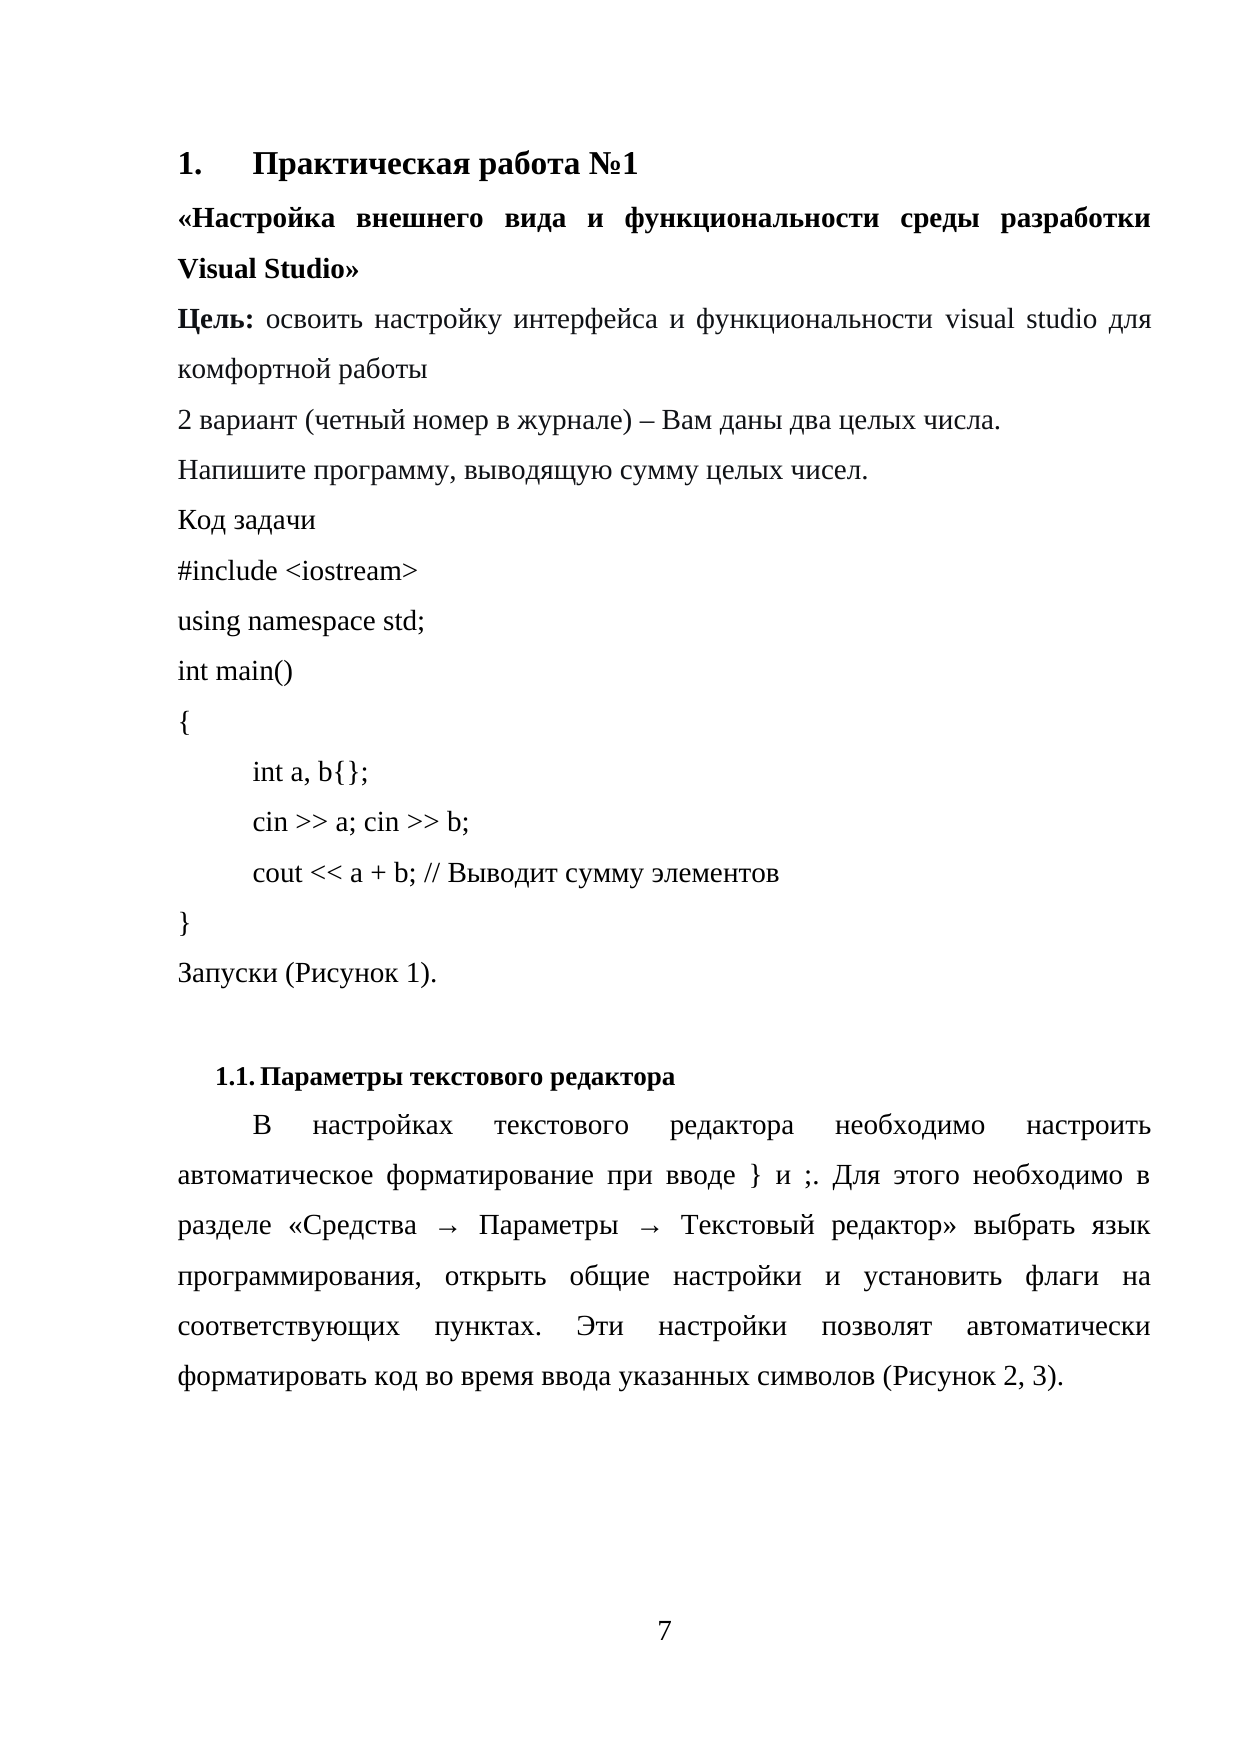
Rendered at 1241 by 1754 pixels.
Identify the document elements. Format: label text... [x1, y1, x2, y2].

text cin >> a; cin >> b; [177, 804, 1152, 838]
text using namespace std; [177, 603, 1152, 637]
text Напишите программу, выводящую сумму целых чисел. [177, 452, 1152, 486]
text В настройках текстового редактора необходимо настроить автоматическое форматирование при вводе } и ;. Для этого необходимо в разделе «Средства → Параметры → Текстовый редактор» выбрать язык программирования, открыть общие настройки и установить флаги на соответствующих пунктах. Эти настройки позволят автоматически форматировать код во время ввода указанных символов (Рисунок 2, 3). [177, 1107, 1152, 1392]
text Код задачи [177, 502, 1152, 536]
text int main() [177, 653, 1152, 687]
text «Настройка внешнего вида и функциональности среды разработки Visual Studio» [177, 201, 1152, 284]
text Цель: освоить настройку интерфейса и функциональности visual studio для комфортной работы [177, 301, 1152, 385]
subtitle Практическая работа №1 [177, 143, 1152, 181]
text } [177, 905, 1152, 938]
text cout << a + b; // Выводит сумму элементов [177, 855, 1152, 888]
text { [177, 704, 1152, 737]
subtitle Параметры текстового редактора [215, 1060, 1152, 1091]
text int a, b{}; [177, 754, 1152, 788]
text Запуски (Рисунок 1). [177, 955, 1152, 989]
text 2 вариант (четный номер в журнале) – Вам даны два целых числа. [177, 402, 1152, 435]
text #include <iostream> [177, 553, 1152, 586]
